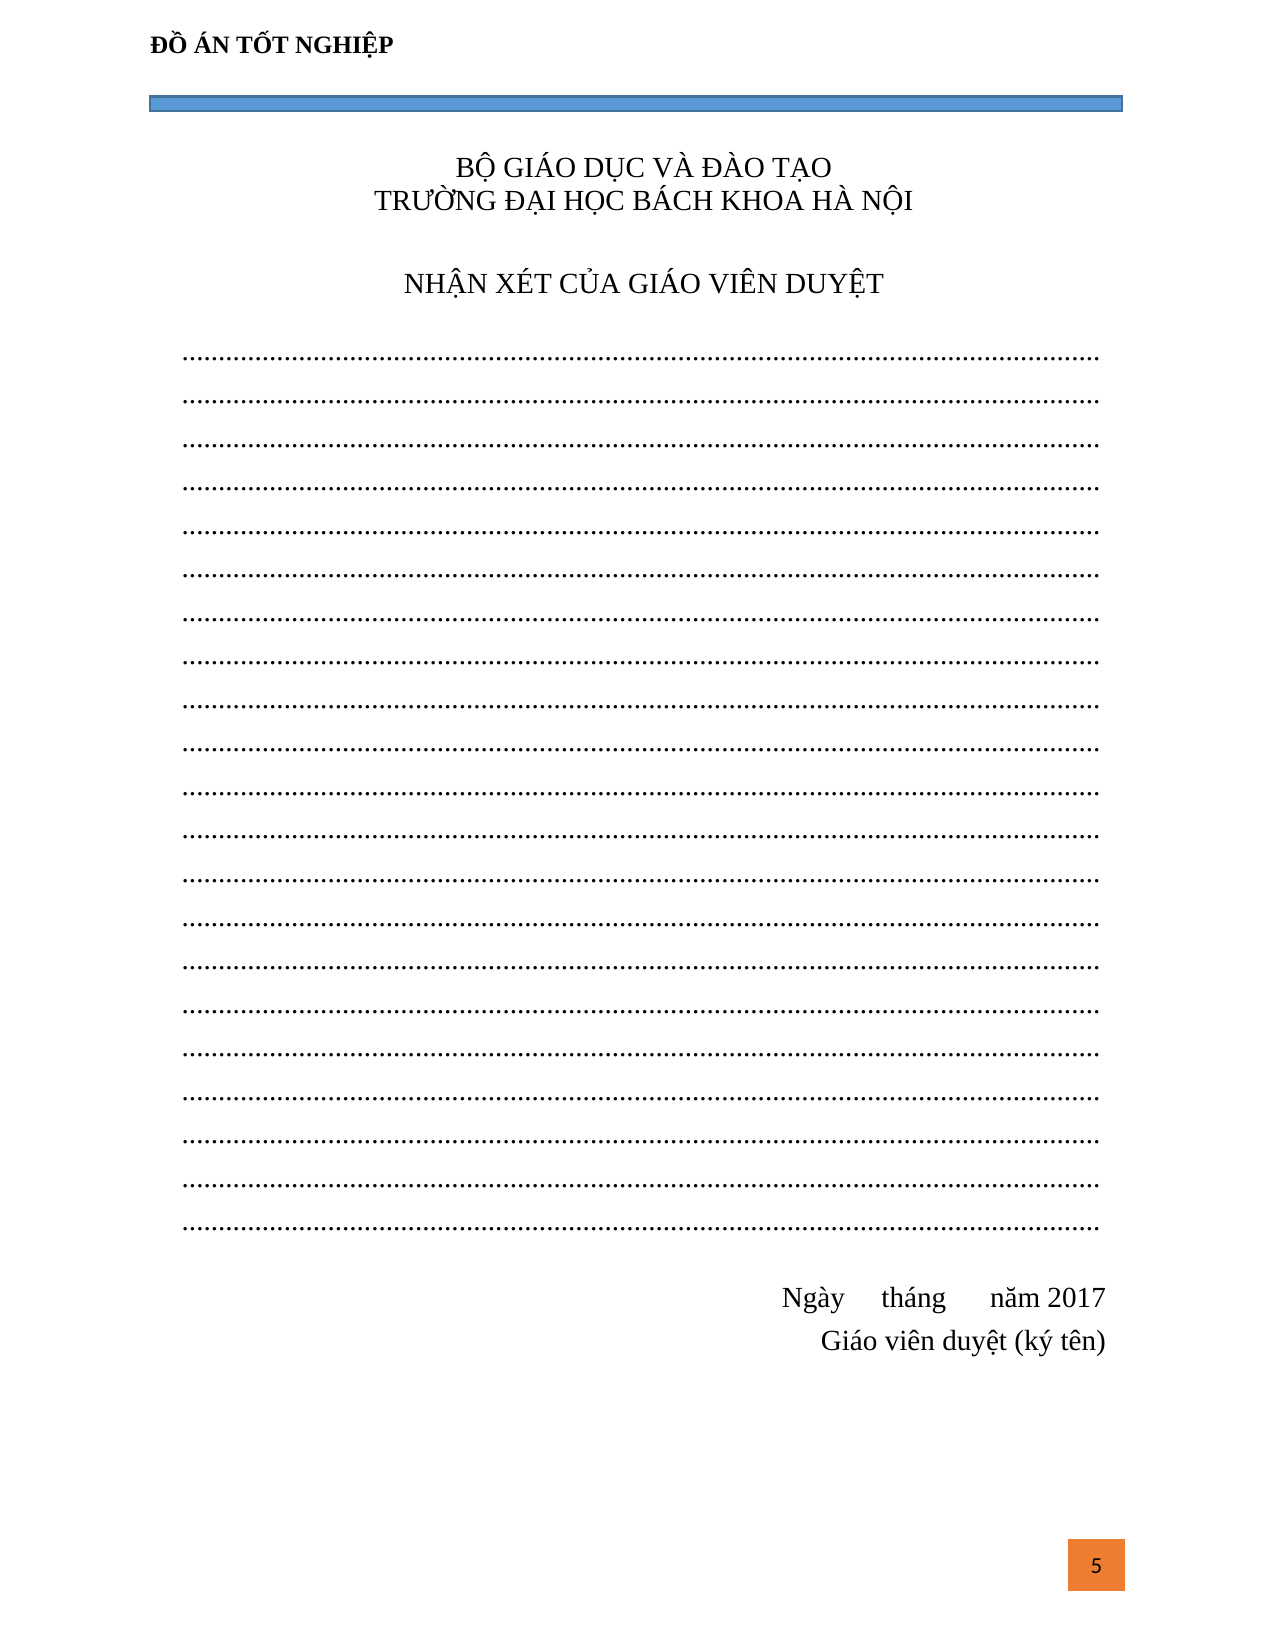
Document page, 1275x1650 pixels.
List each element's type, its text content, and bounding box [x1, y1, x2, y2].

text NHẬN XÉT CỦA GIÁO VIÊN DUYỆT [182, 266, 1105, 300]
text ...................................................................................................................................................................................................................................................................................................................................................................................................................................................................................................................................................................................................................................................................................................................................................................................................................................................................................................................................................................................................................................................................................................................................................................................................................................................................................................................................................................................................................................................................................................................................................................................................................................................................................................................................................................................................................................................................................................................................................................................................................................................................................................................................................................................................................................................................................................................................................................................................................................................................................................................................................................................................................................................................................................................................................... [181, 333, 1106, 1237]
text Ngày tháng năm 2017 Giáo viên duyệt (ký tên) [125, 1280, 1106, 1357]
text BỘ GIÁO DỤC VÀ ĐÀO TẠO TRƯỜNG ĐẠI HỌC BÁCH KHOA HÀ NỘI [182, 150, 1105, 251]
